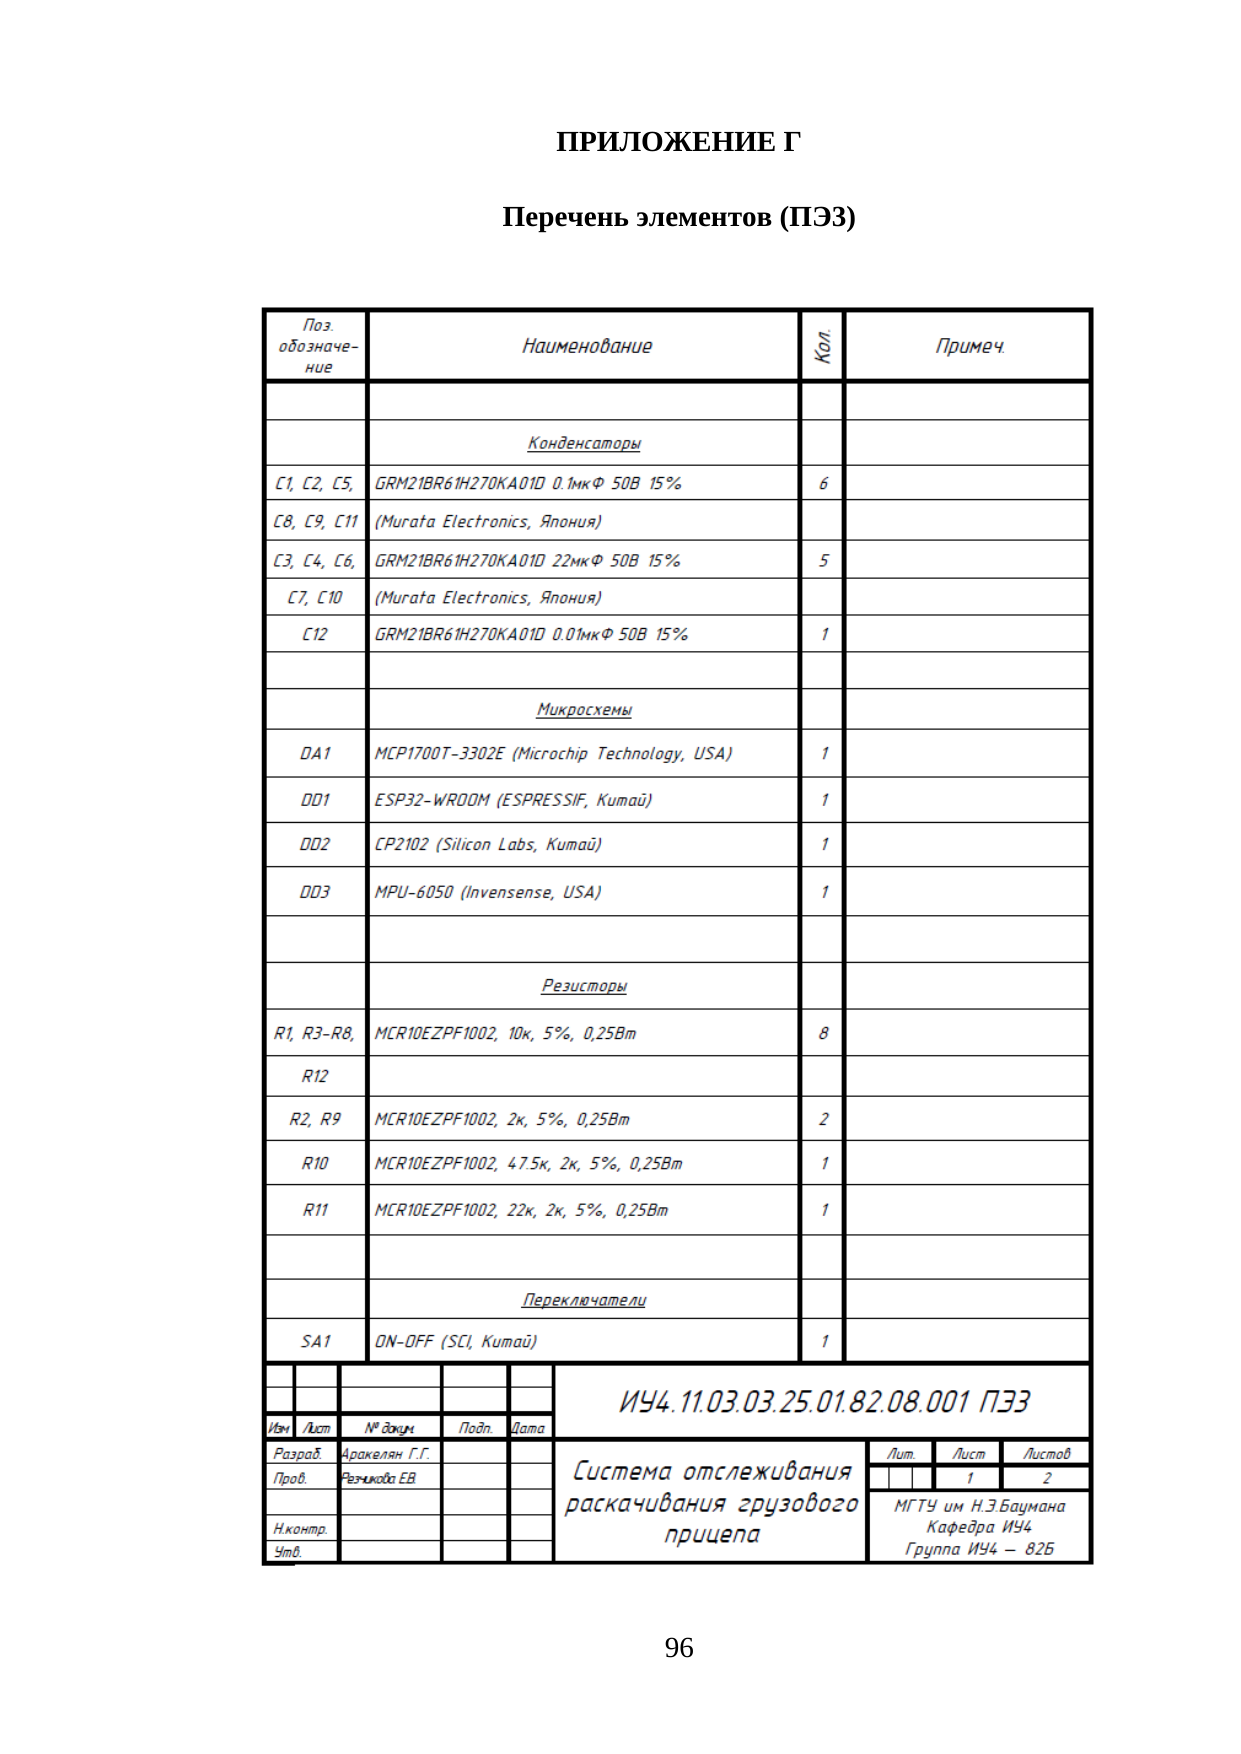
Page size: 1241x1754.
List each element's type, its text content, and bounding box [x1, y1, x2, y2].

picture [257, 300, 1101, 1572]
text Перечень элементов (ПЭ3) [177, 199, 1181, 233]
subtitle ПРИЛОЖЕНИЕ Г [177, 124, 1181, 158]
